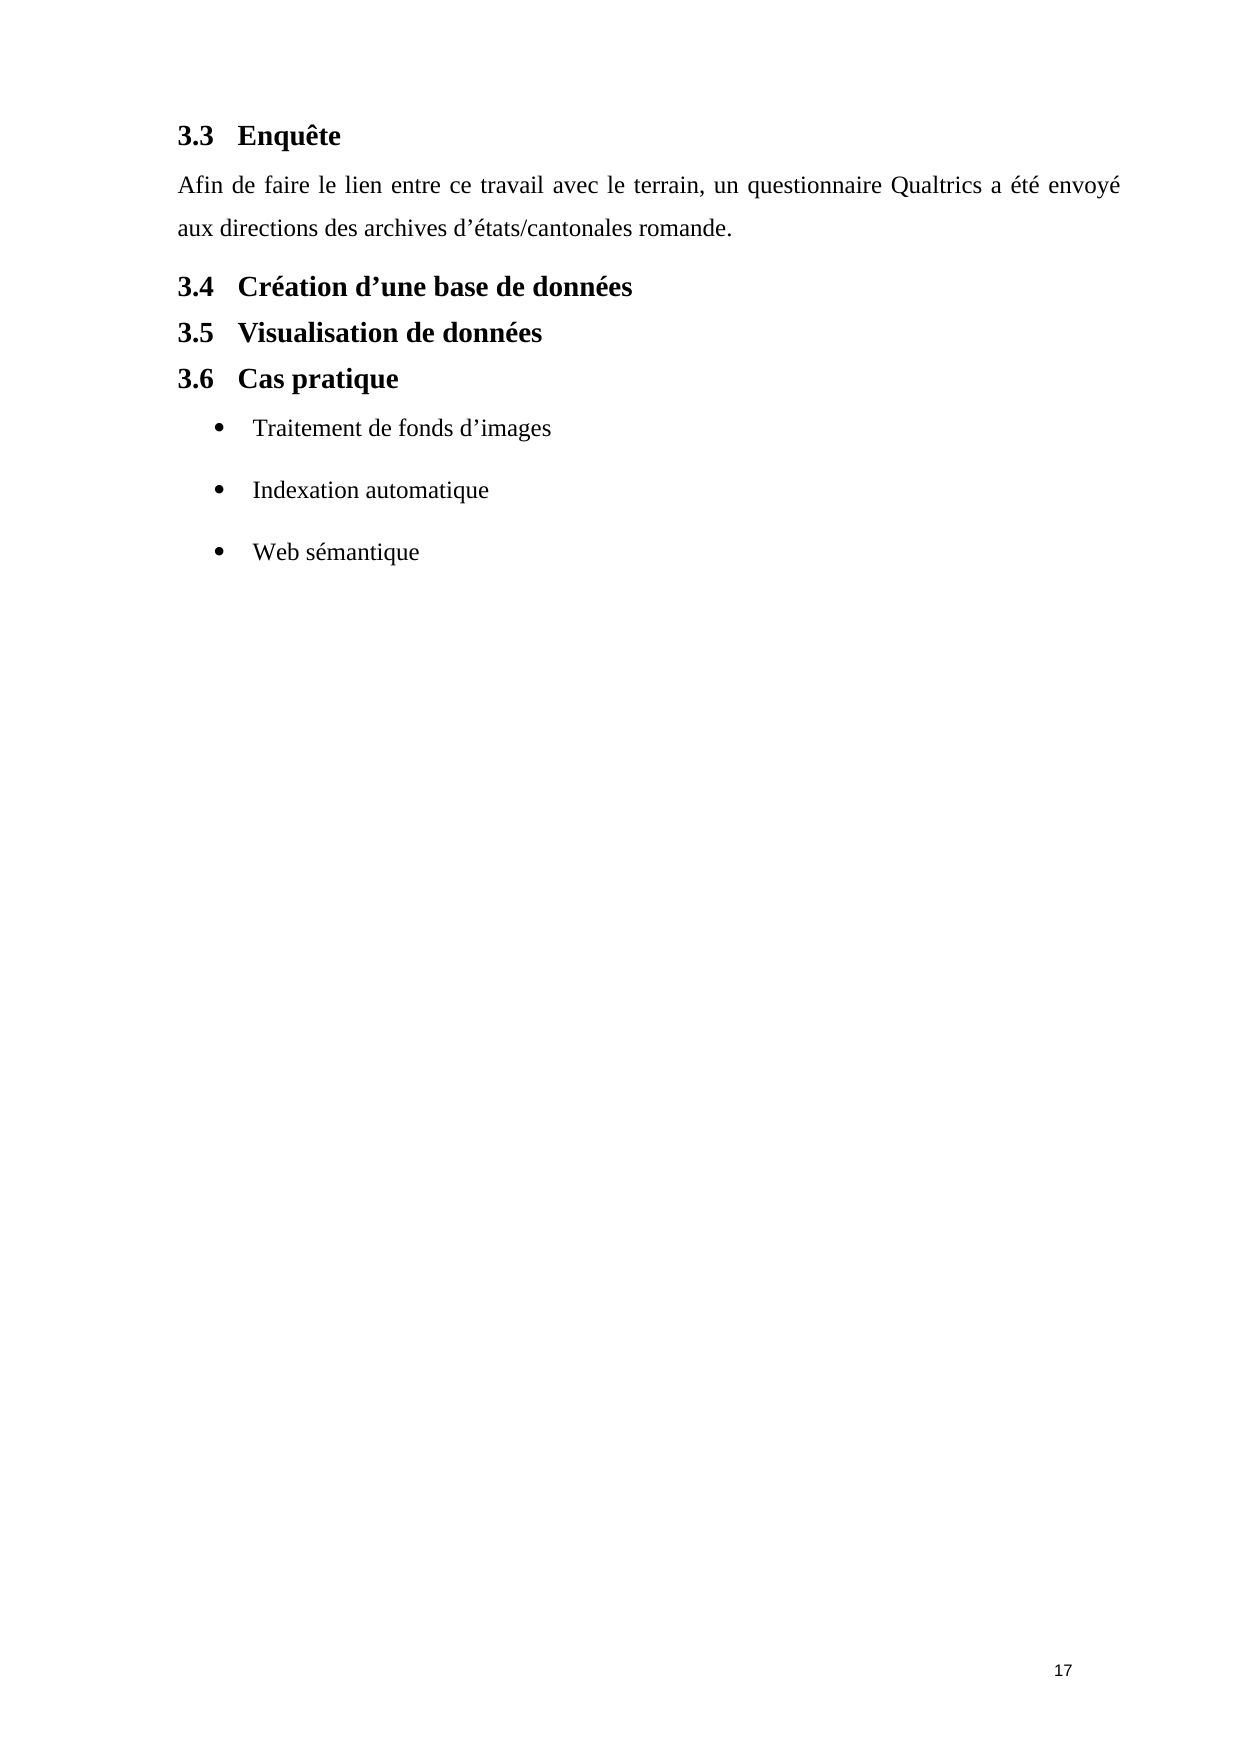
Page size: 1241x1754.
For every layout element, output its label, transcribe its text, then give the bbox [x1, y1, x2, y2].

subtitle Visualisation de données [177, 315, 1122, 349]
text Afin de faire le lien entre ce travail avec le terrain, un questionnaire Qualtrics a été envoyé aux directions des archives d’états/cantonales romande. [177, 170, 1122, 242]
subtitle Cas pratique [177, 361, 1122, 395]
list Indexation automatique [215, 475, 1122, 504]
list Traitement de fonds d’images [215, 413, 1122, 442]
subtitle Création d’une base de données [177, 269, 1122, 303]
list Web sémantique [215, 537, 1122, 566]
subtitle Enquête [177, 118, 1122, 152]
